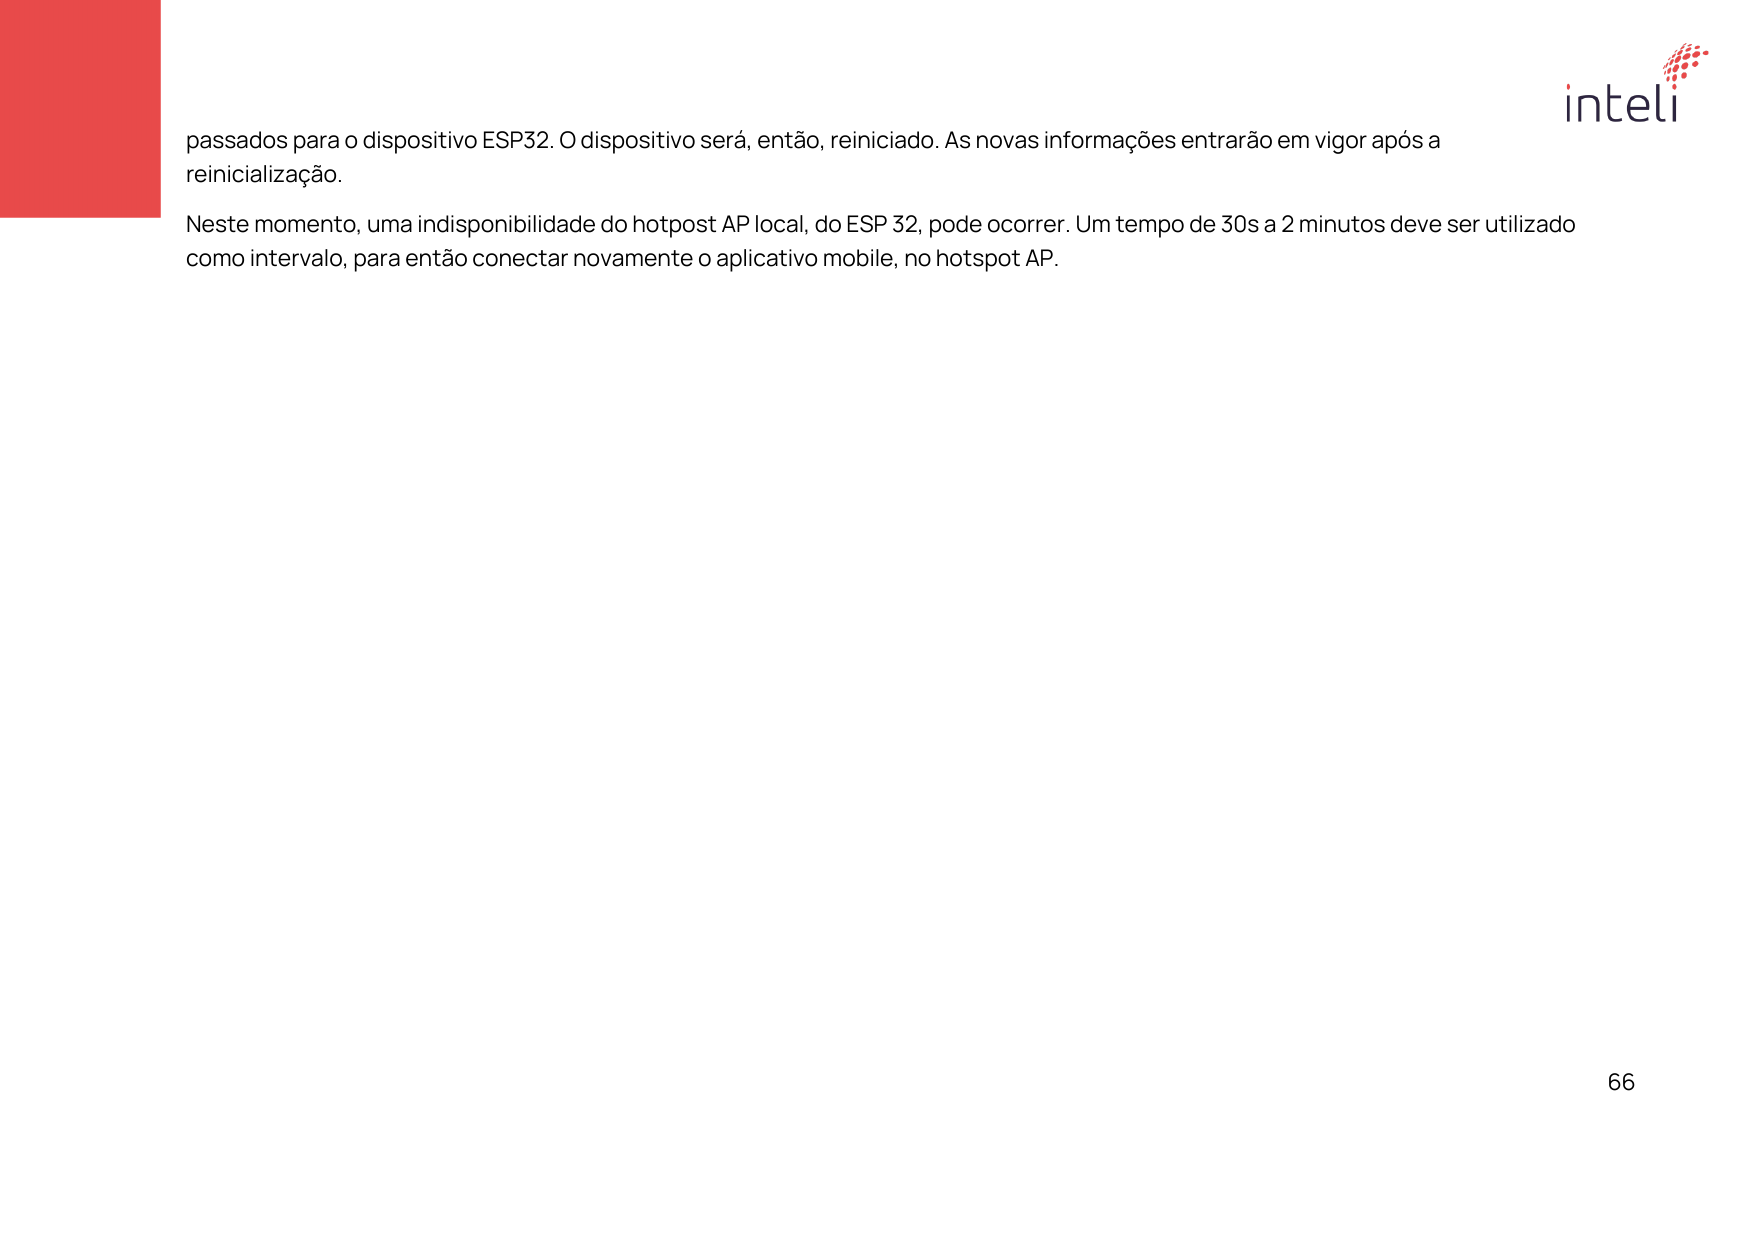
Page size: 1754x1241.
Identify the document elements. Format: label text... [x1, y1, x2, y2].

picture [1566, 43, 1709, 122]
picture [0, 0, 161, 218]
text Neste momento, uma indisponibilidade do hotpost AP local, do ESP 32, pode ocorrer. Um tempo de 30s a 2 minutos deve ser utilizado como intervalo, para então conectar novamente o aplicativo mobile, no hotspot AP. [118, 208, 1636, 273]
